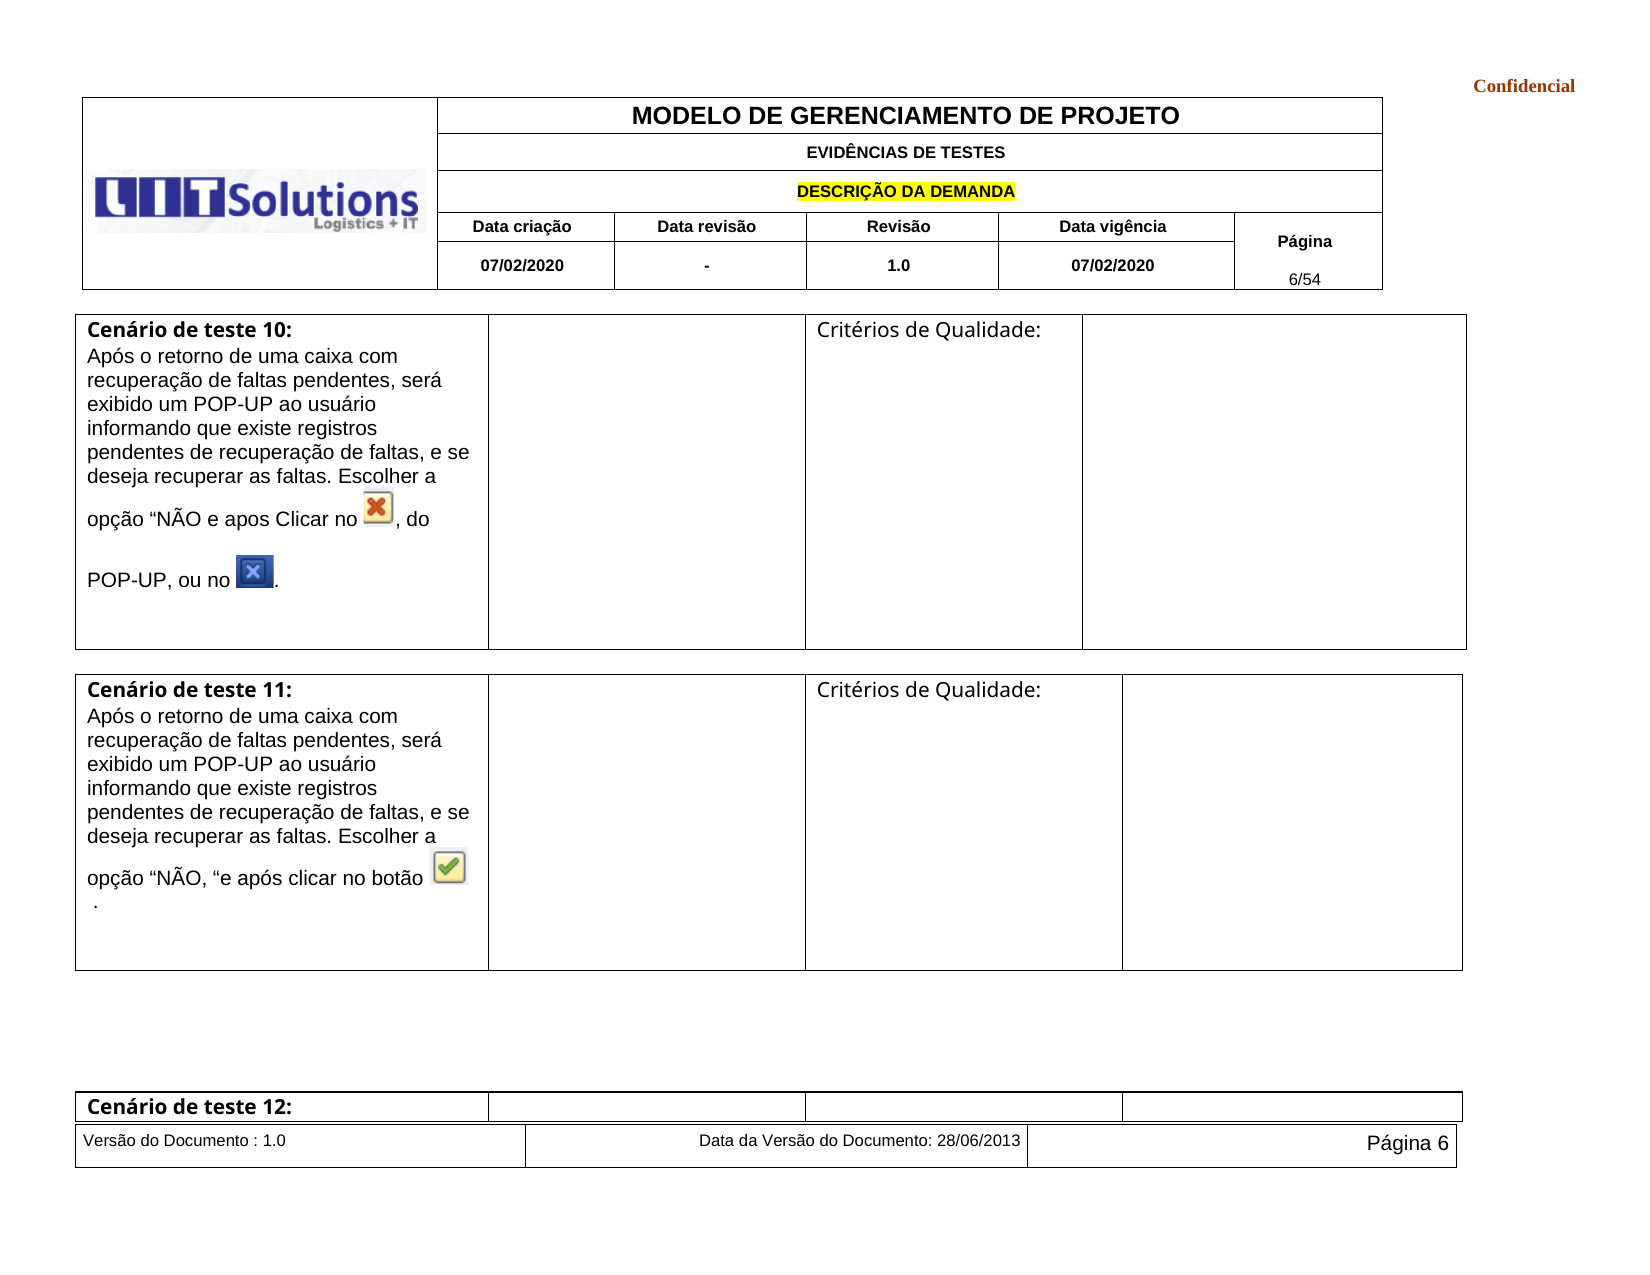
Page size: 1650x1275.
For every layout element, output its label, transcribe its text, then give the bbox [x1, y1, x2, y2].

picture [236, 555, 274, 588]
table_header Cenário de teste 12: Executar processos de correção de itens pela transação ZWM0022, sem ser chamada pelo processo da ZCONFLINHAUPM. [76, 1093, 488, 1121]
table_header [1123, 1093, 1462, 1121]
table_cell [489, 315, 805, 649]
table_header [489, 675, 805, 970]
table_header [1123, 675, 1462, 970]
table_header Critérios de Qualidade: [806, 675, 1122, 970]
table_header [806, 1093, 1122, 1121]
table_header [489, 1093, 805, 1121]
picture [86, 169, 427, 233]
table_cell Critérios de Qualidade: [806, 315, 1082, 649]
picture [363, 487, 395, 527]
table_cell Cenário de teste 10: Após o retorno de uma caixa com recuperação de faltas pendentes, será exibido um POP-UP ao usuário informando que existe registros pendentes de recuperação de faltas, e se deseja recuperar as faltas. Escolher a opção “NÃO e apos Clicar no , do POP-UP, ou no . [76, 315, 488, 649]
picture [429, 847, 469, 885]
table_header Cenário de teste 11: Após o retorno de uma caixa com recuperação de faltas pendentes, será exibido um POP-UP ao usuário informando que existe registros pendentes de recuperação de faltas, e se deseja recuperar as faltas. Escolher a opção “NÃO, “e após clicar no botão . [76, 675, 488, 970]
table_cell [1083, 315, 1466, 649]
